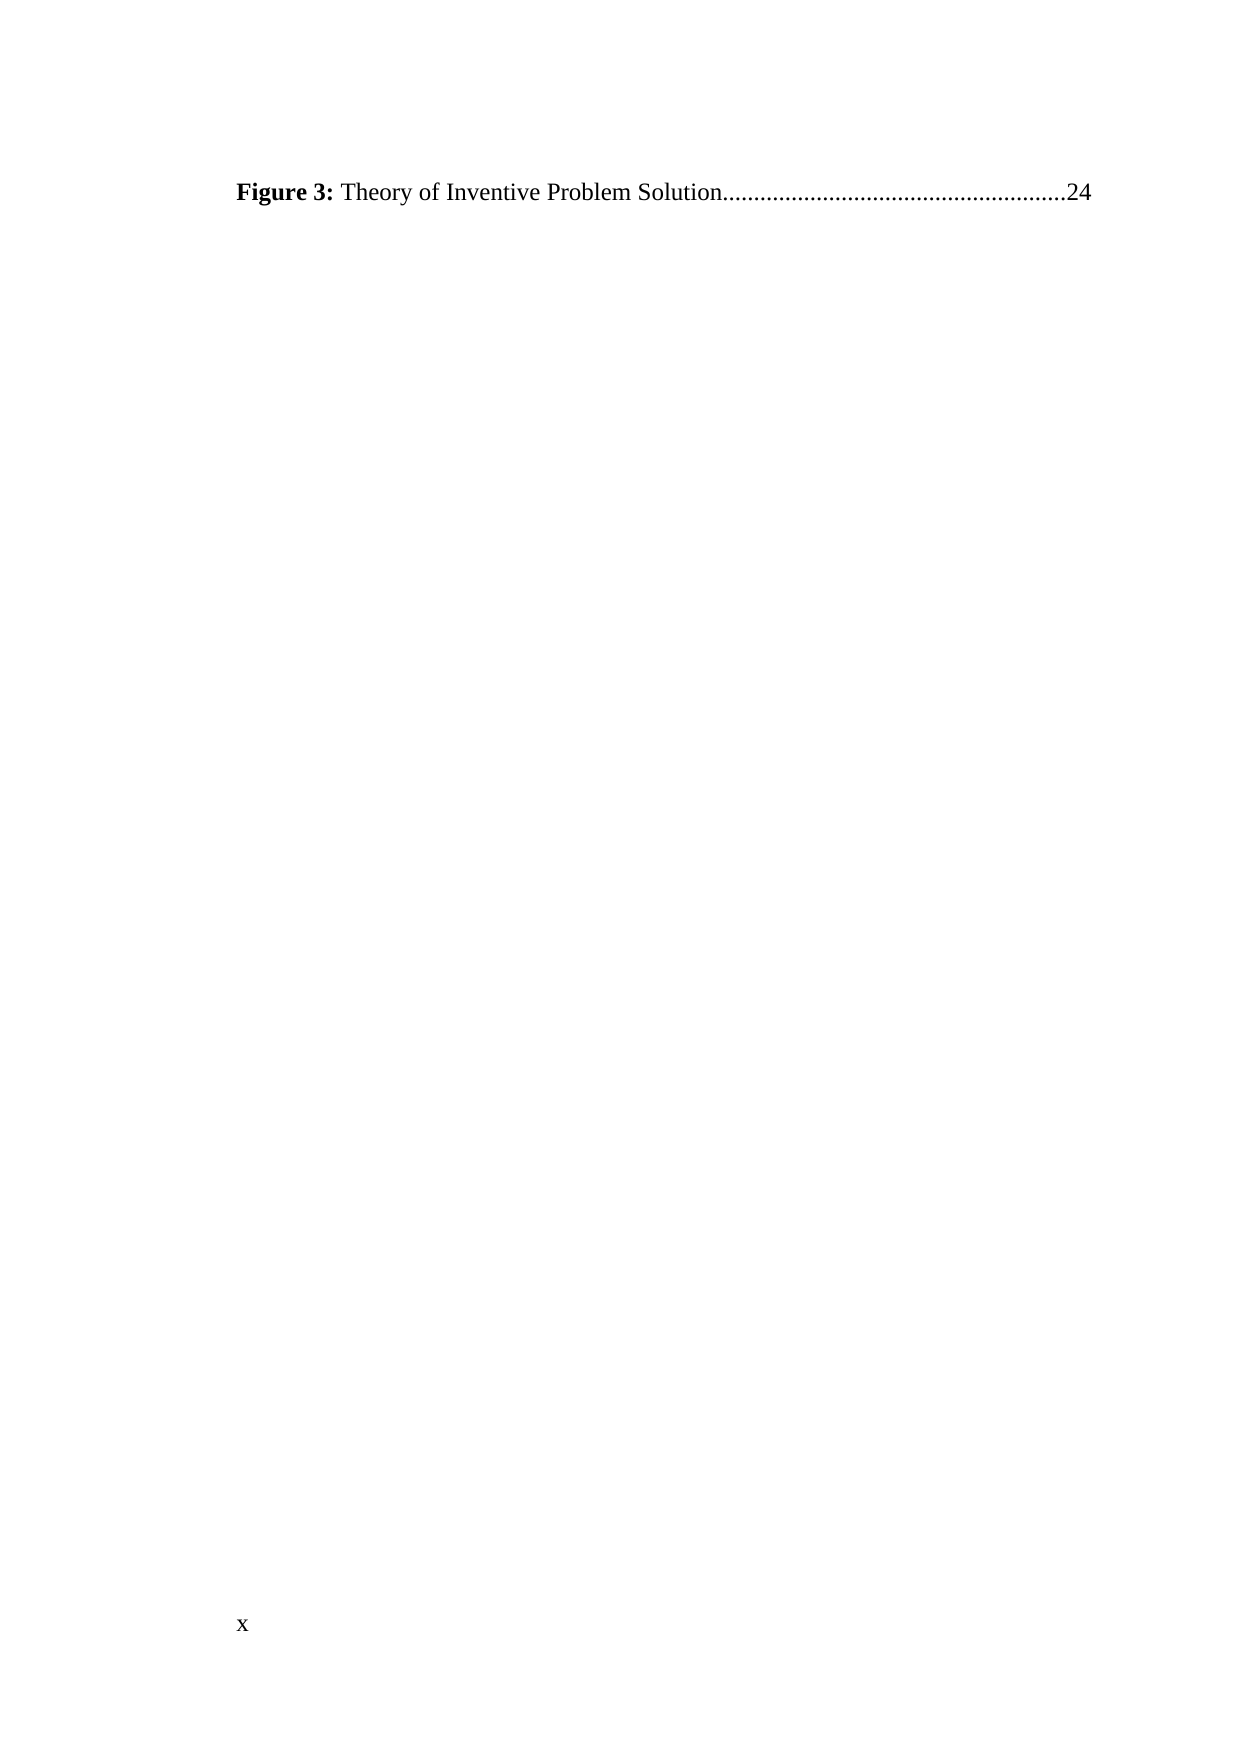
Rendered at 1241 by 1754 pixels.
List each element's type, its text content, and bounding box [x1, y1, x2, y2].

text Figure 3: Theory of Inventive Problem Solution 24 [236, 177, 1092, 206]
